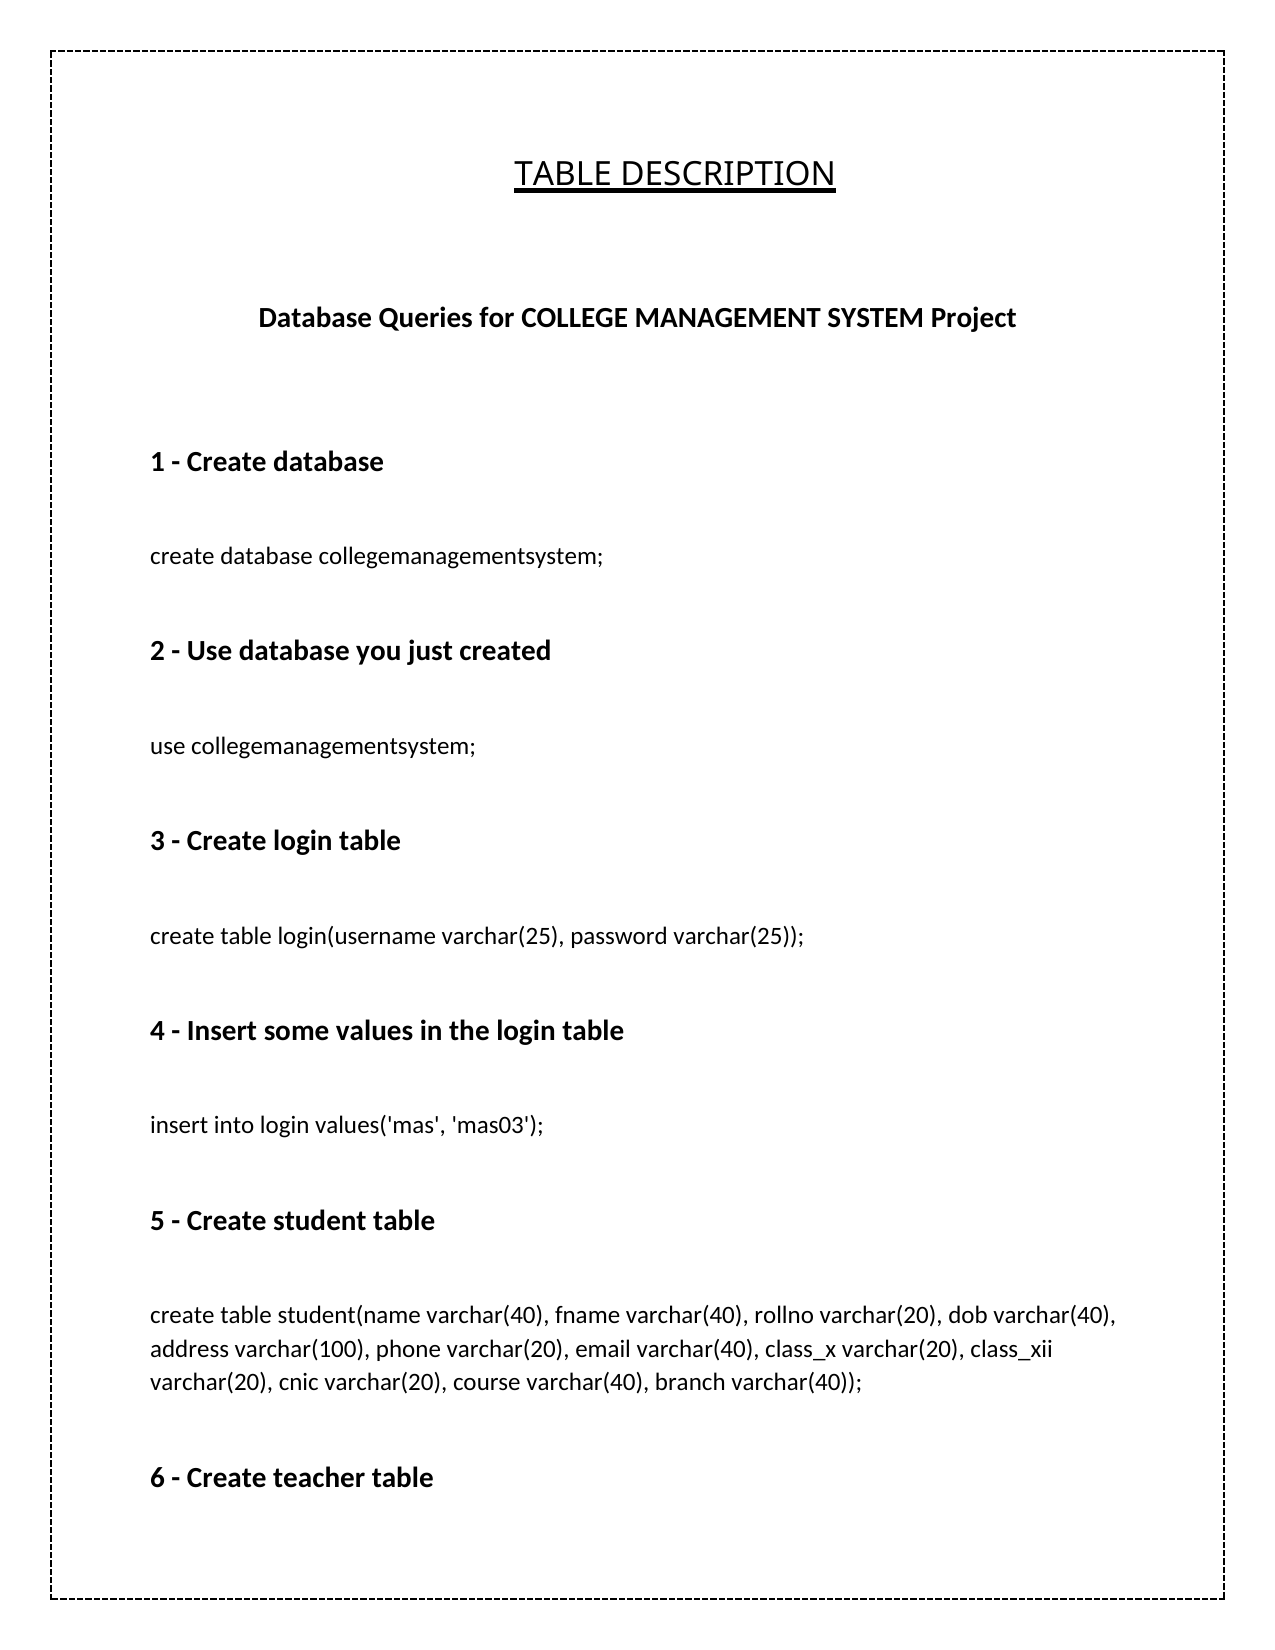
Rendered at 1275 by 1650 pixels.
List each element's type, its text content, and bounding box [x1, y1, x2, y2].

text 3 - Create login table [150, 822, 1125, 858]
text use collegemanagementsystem; [150, 730, 1125, 761]
text 1 - Create database [150, 443, 1125, 478]
text 5 - Create student table [150, 1202, 1125, 1237]
text 4 - Insert some values in the login table [150, 1012, 1125, 1048]
text create database collegemanagementsystem; [150, 540, 1125, 571]
text TABLE DESCRIPTION [150, 150, 1125, 195]
text create table login(username varchar(25), password varchar(25)); [150, 920, 1125, 950]
text 2 - Use database you just created [150, 632, 1125, 668]
text Database Queries for COLLEGE MANAGEMENT SYSTEM Project [150, 299, 1125, 334]
text insert into login values('mas', 'mas03'); [150, 1110, 1125, 1140]
text 6 - Create teacher table [150, 1459, 1125, 1494]
text create table student(name varchar(40), fname varchar(40), rollno varchar(20), dob varchar(40), address varchar(100), phone varchar(20), email varchar(40), class_x varchar(20), class_xii varchar(20), cnic varchar(20), course varchar(40), branch varchar(40)); [150, 1299, 1125, 1397]
